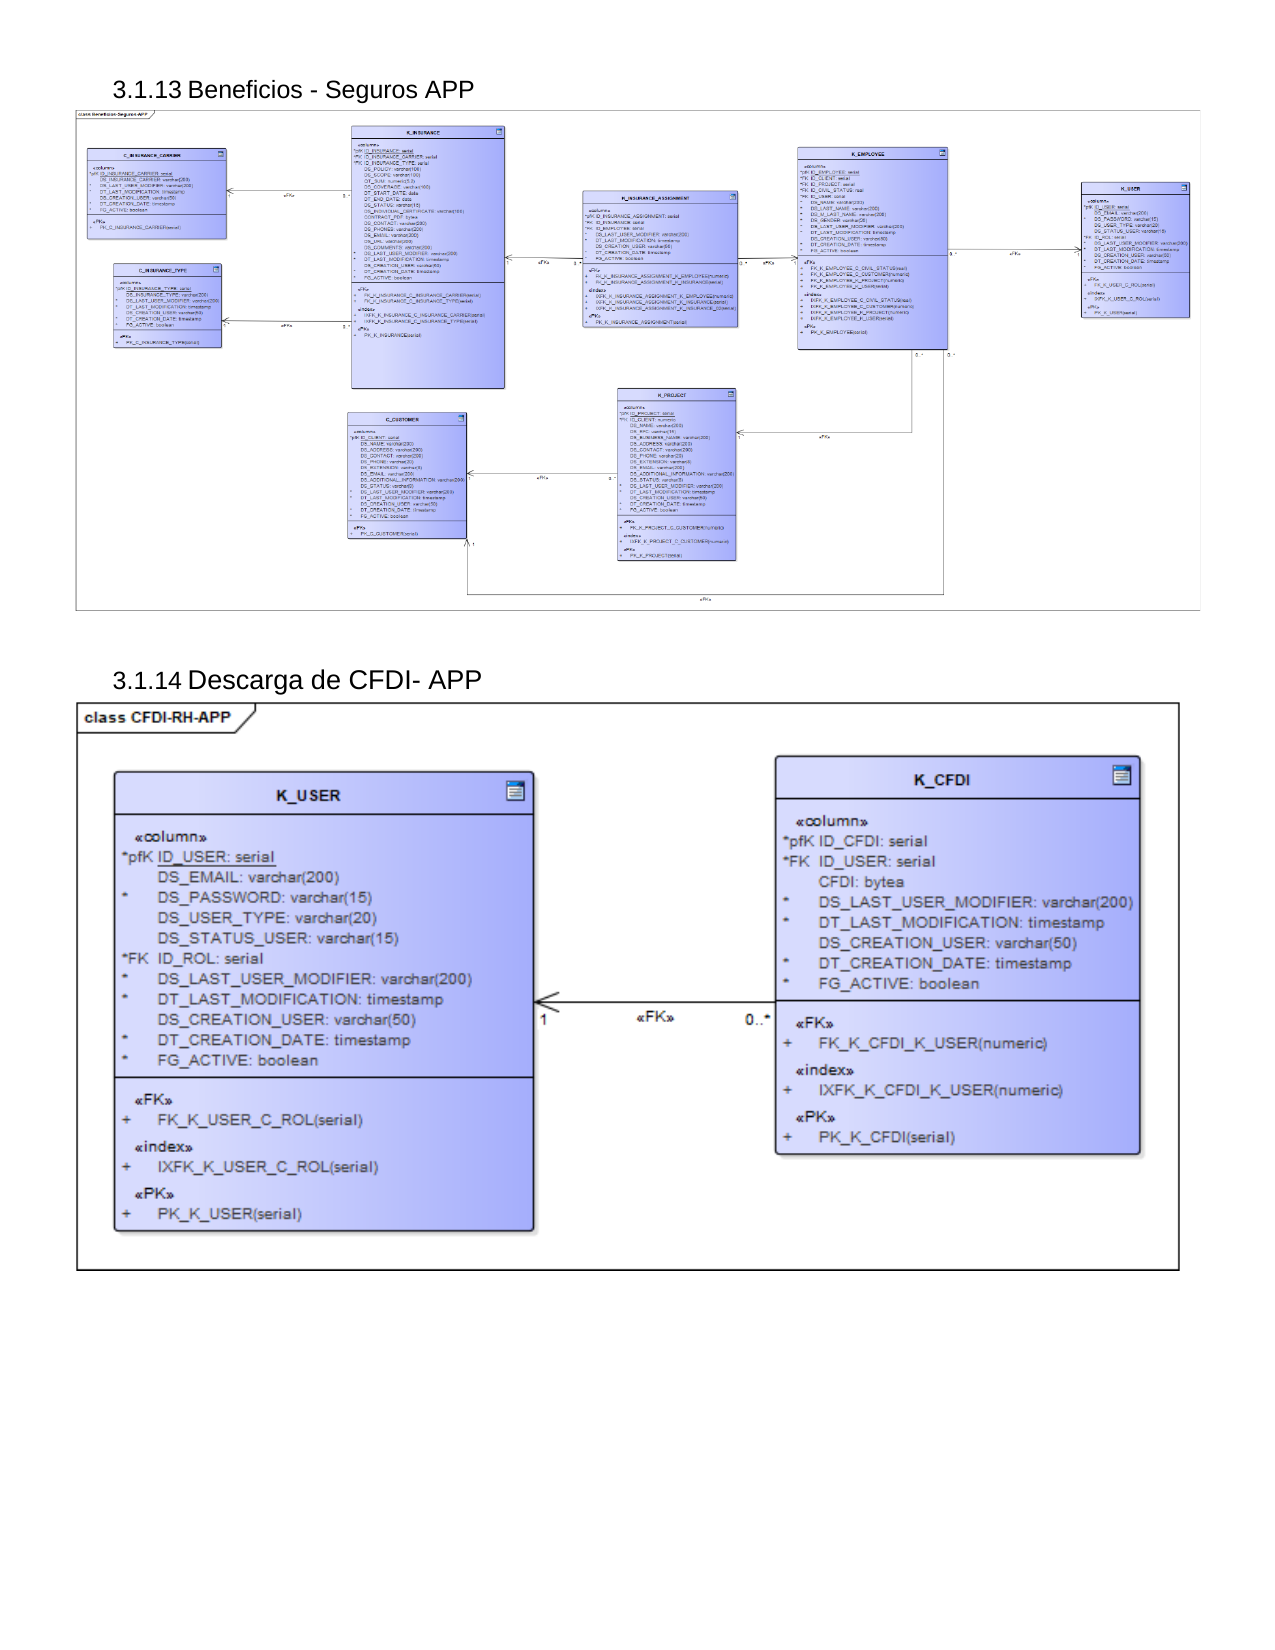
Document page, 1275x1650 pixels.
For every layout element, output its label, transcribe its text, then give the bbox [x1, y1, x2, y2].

subtitle Beneficios - Seguros APP [112, 75, 1200, 104]
picture [75, 701, 1180, 1271]
picture [75, 110, 1200, 611]
subtitle Descarga de CFDI- APP [112, 664, 1200, 696]
